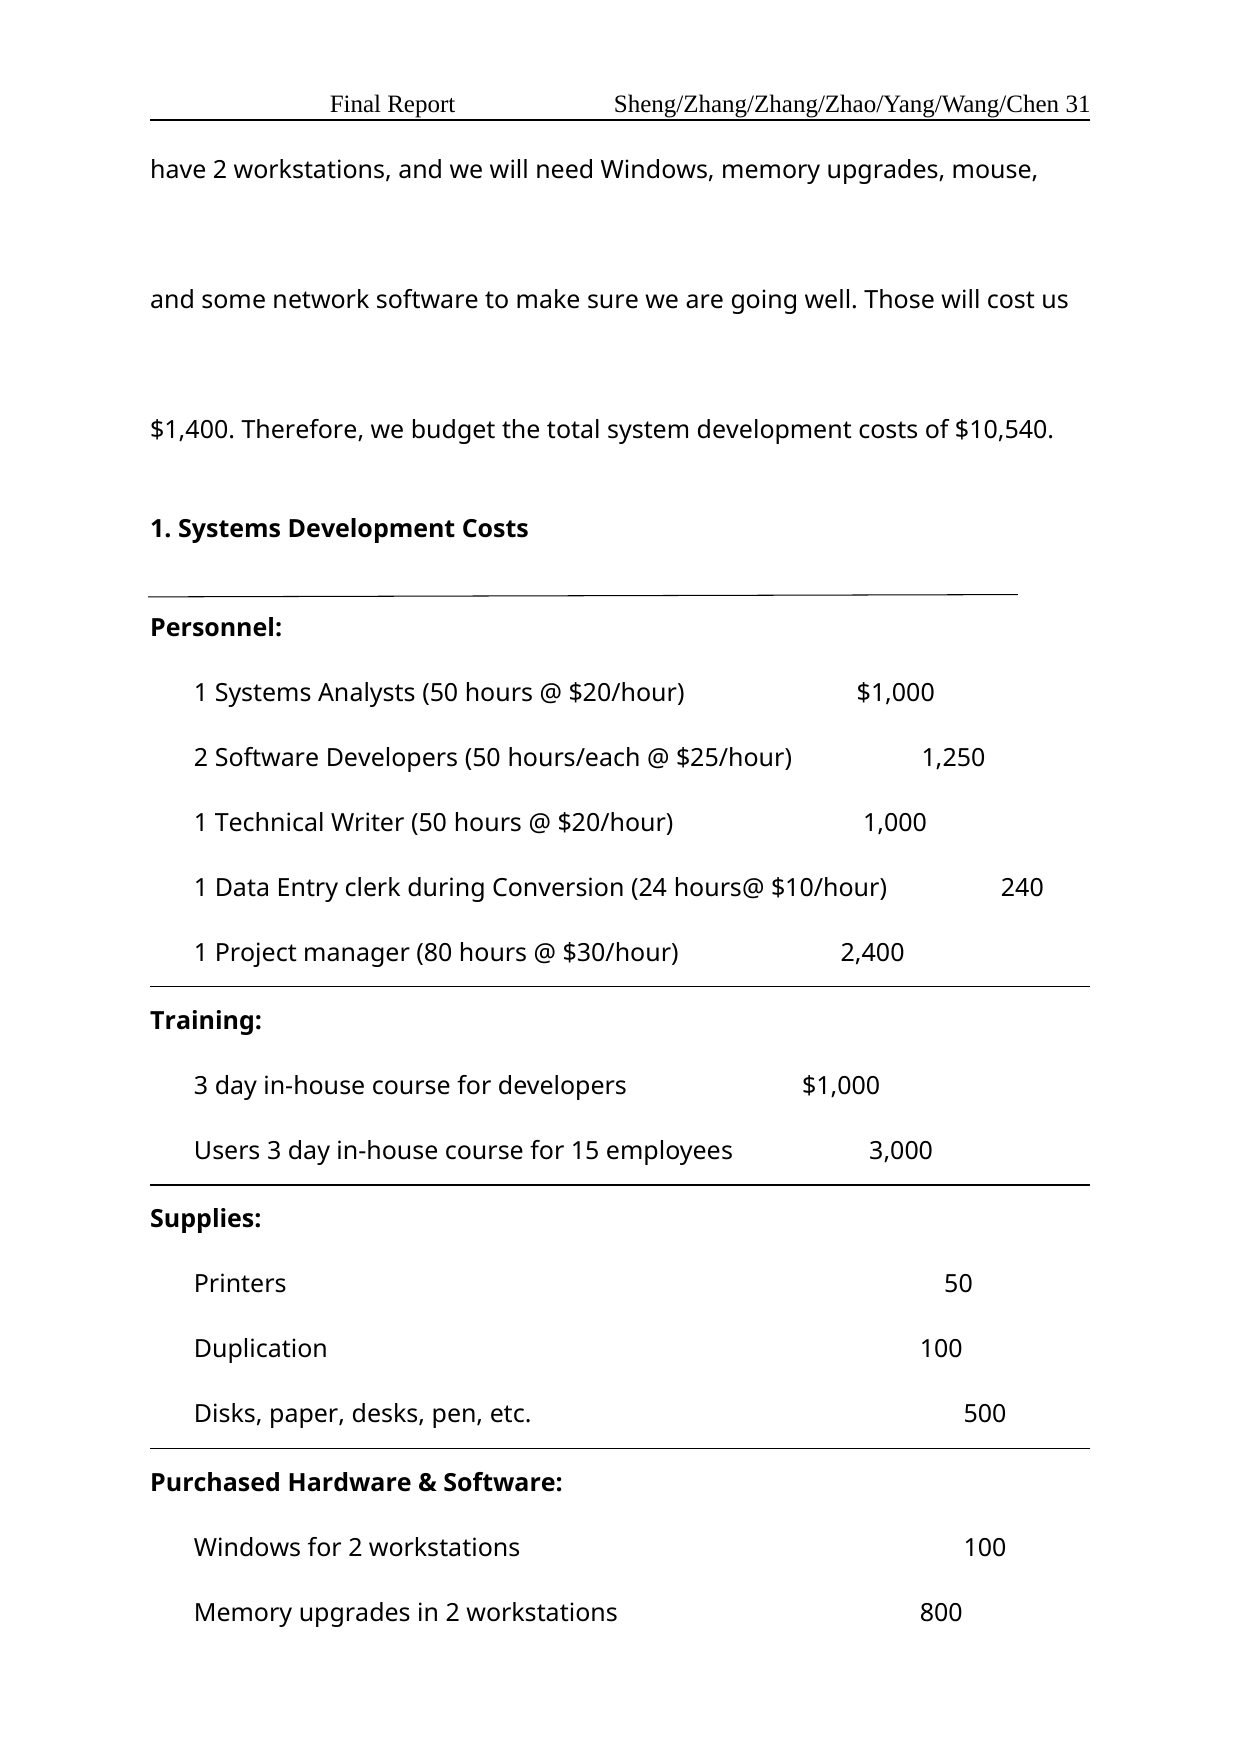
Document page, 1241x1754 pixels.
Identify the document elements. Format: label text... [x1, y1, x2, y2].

text 1 Technical Writer (50 hours @ $20/hour) 1,000 [150, 789, 1090, 854]
text 2 Software Developers (50 hours/each @ $25/hour) 1,250 [150, 724, 1090, 789]
text 3 day in-house course for developers $1,000 [150, 1052, 1090, 1117]
text Personnel: [150, 594, 1090, 659]
text Disks, paper, desks, pen, etc. 500 [150, 1381, 1090, 1448]
text 1 Systems Analysts (50 hours @ $20/hour) $1,000 [150, 659, 1090, 724]
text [150, 136, 1090, 461]
text Printers 50 [150, 1251, 1090, 1316]
text Supplies: [150, 1186, 1090, 1251]
text Training: [150, 987, 1090, 1052]
text Windows for 2 workstations 100 [150, 1514, 1090, 1579]
text 1 Data Entry clerk during Conversion (24 hours@ $10/hour) 240 [150, 854, 1090, 919]
text 1. Systems Development Costs [150, 495, 1090, 560]
text Duplication 100 [150, 1316, 1090, 1381]
text Users 3 day in-house course for 15 employees 3,000 [150, 1117, 1090, 1184]
text Purchased Hardware & Software: [150, 1449, 1090, 1514]
text Memory upgrades in 2 workstations 800 [150, 1579, 1090, 1644]
text 1 Project manager (80 hours @ $30/hour) 2,400 [150, 919, 1090, 986]
